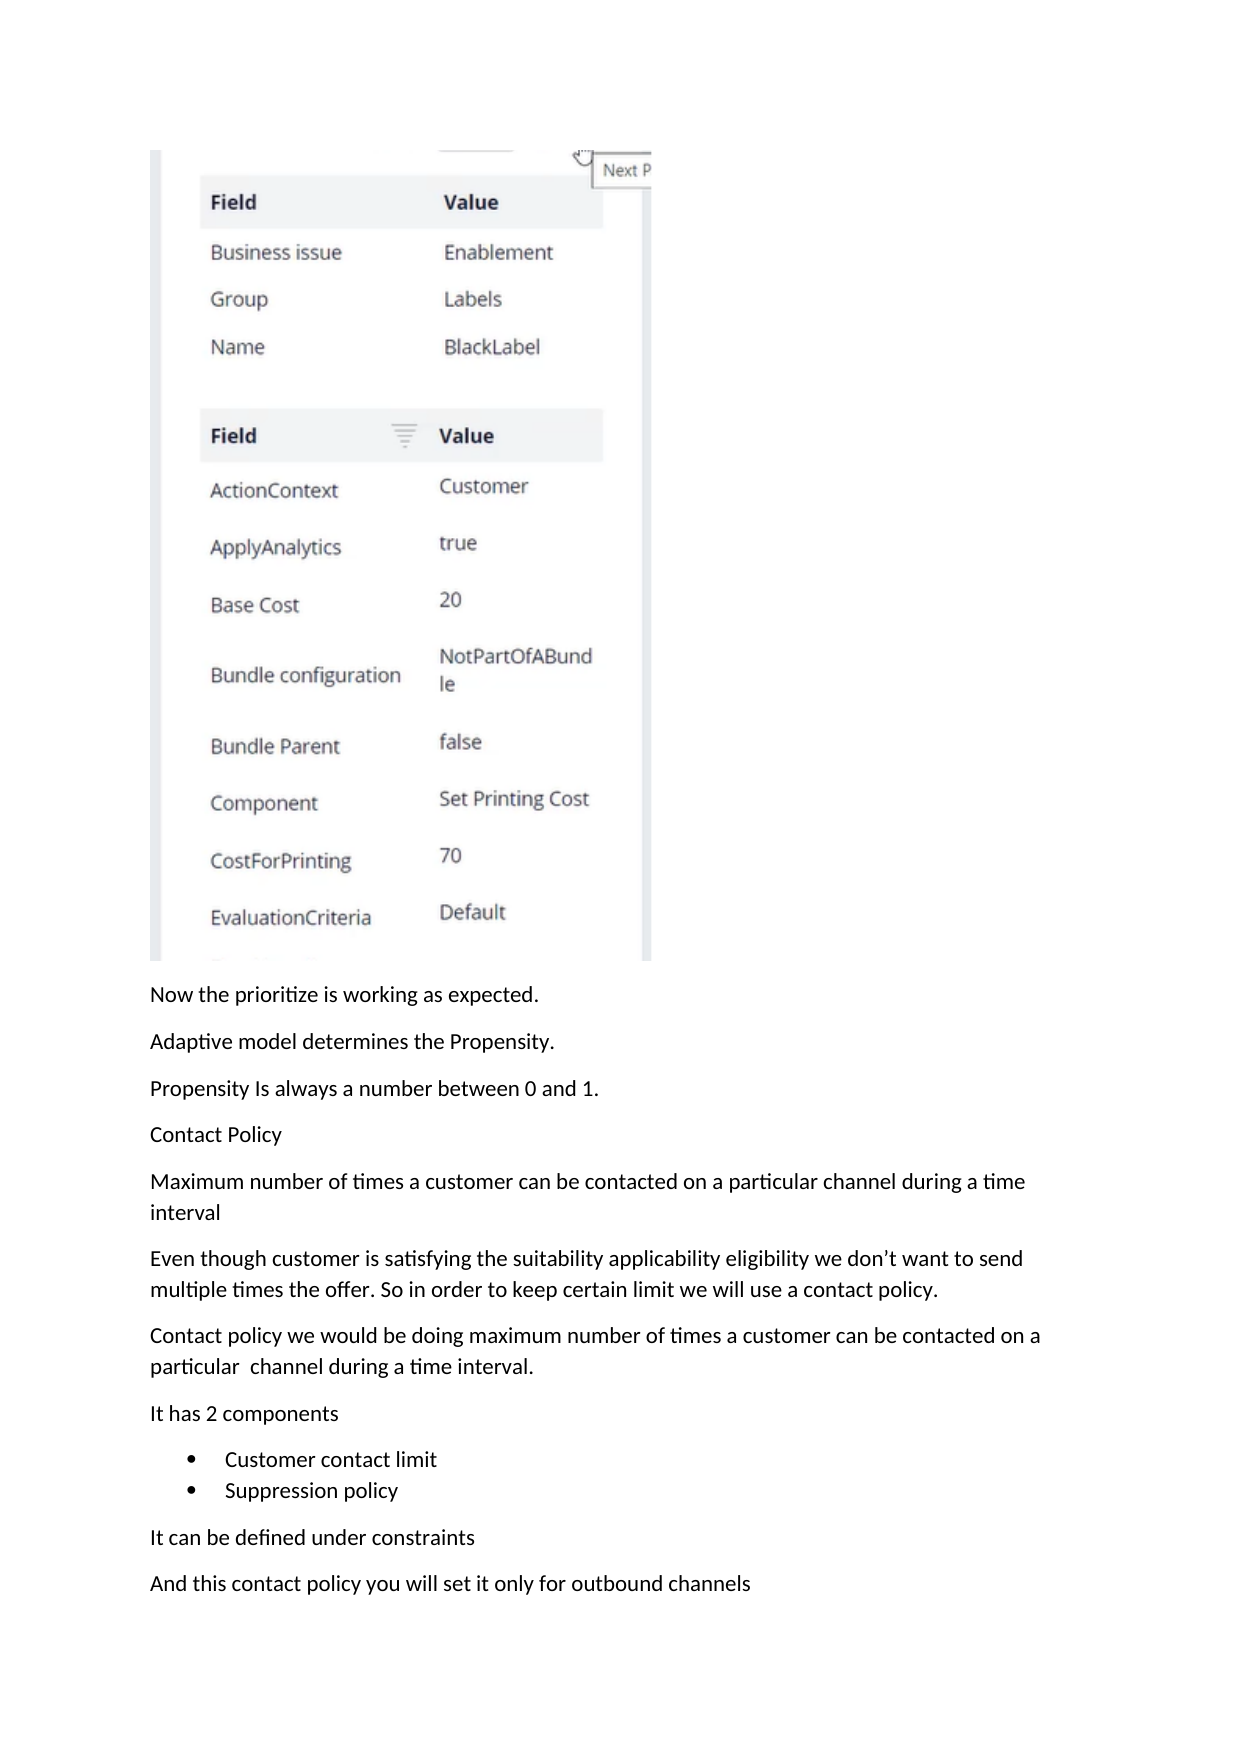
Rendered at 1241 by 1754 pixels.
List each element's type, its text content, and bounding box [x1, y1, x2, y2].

text Adaptive model determines the Propensity. [150, 1027, 1090, 1055]
text Contact policy we would be doing maximum number of times a customer can be contacted on a particular channel during a time interval. [150, 1322, 1090, 1380]
picture [150, 150, 652, 961]
text Contact Policy [150, 1121, 1090, 1148]
text It has 2 components [150, 1399, 1090, 1427]
text And this contact policy you will set it only for outbound channels [150, 1569, 1090, 1597]
text Now the prioritize is working as expected. [150, 980, 1090, 1008]
text Propensity Is always a number between 0 and 1. [150, 1074, 1090, 1102]
list Suppression policy [187, 1476, 1090, 1504]
text Even though customer is satisfying the suitability applicability eligibility we don’t want to send multiple times the offer. So in order to keep certain limit we will use a contact policy. [150, 1244, 1090, 1303]
text It can be defined under constraints [150, 1523, 1090, 1551]
text Maximum number of times a customer can be contacted on a particular channel during a time interval [150, 1167, 1090, 1226]
list Customer contact limit [187, 1446, 1090, 1473]
